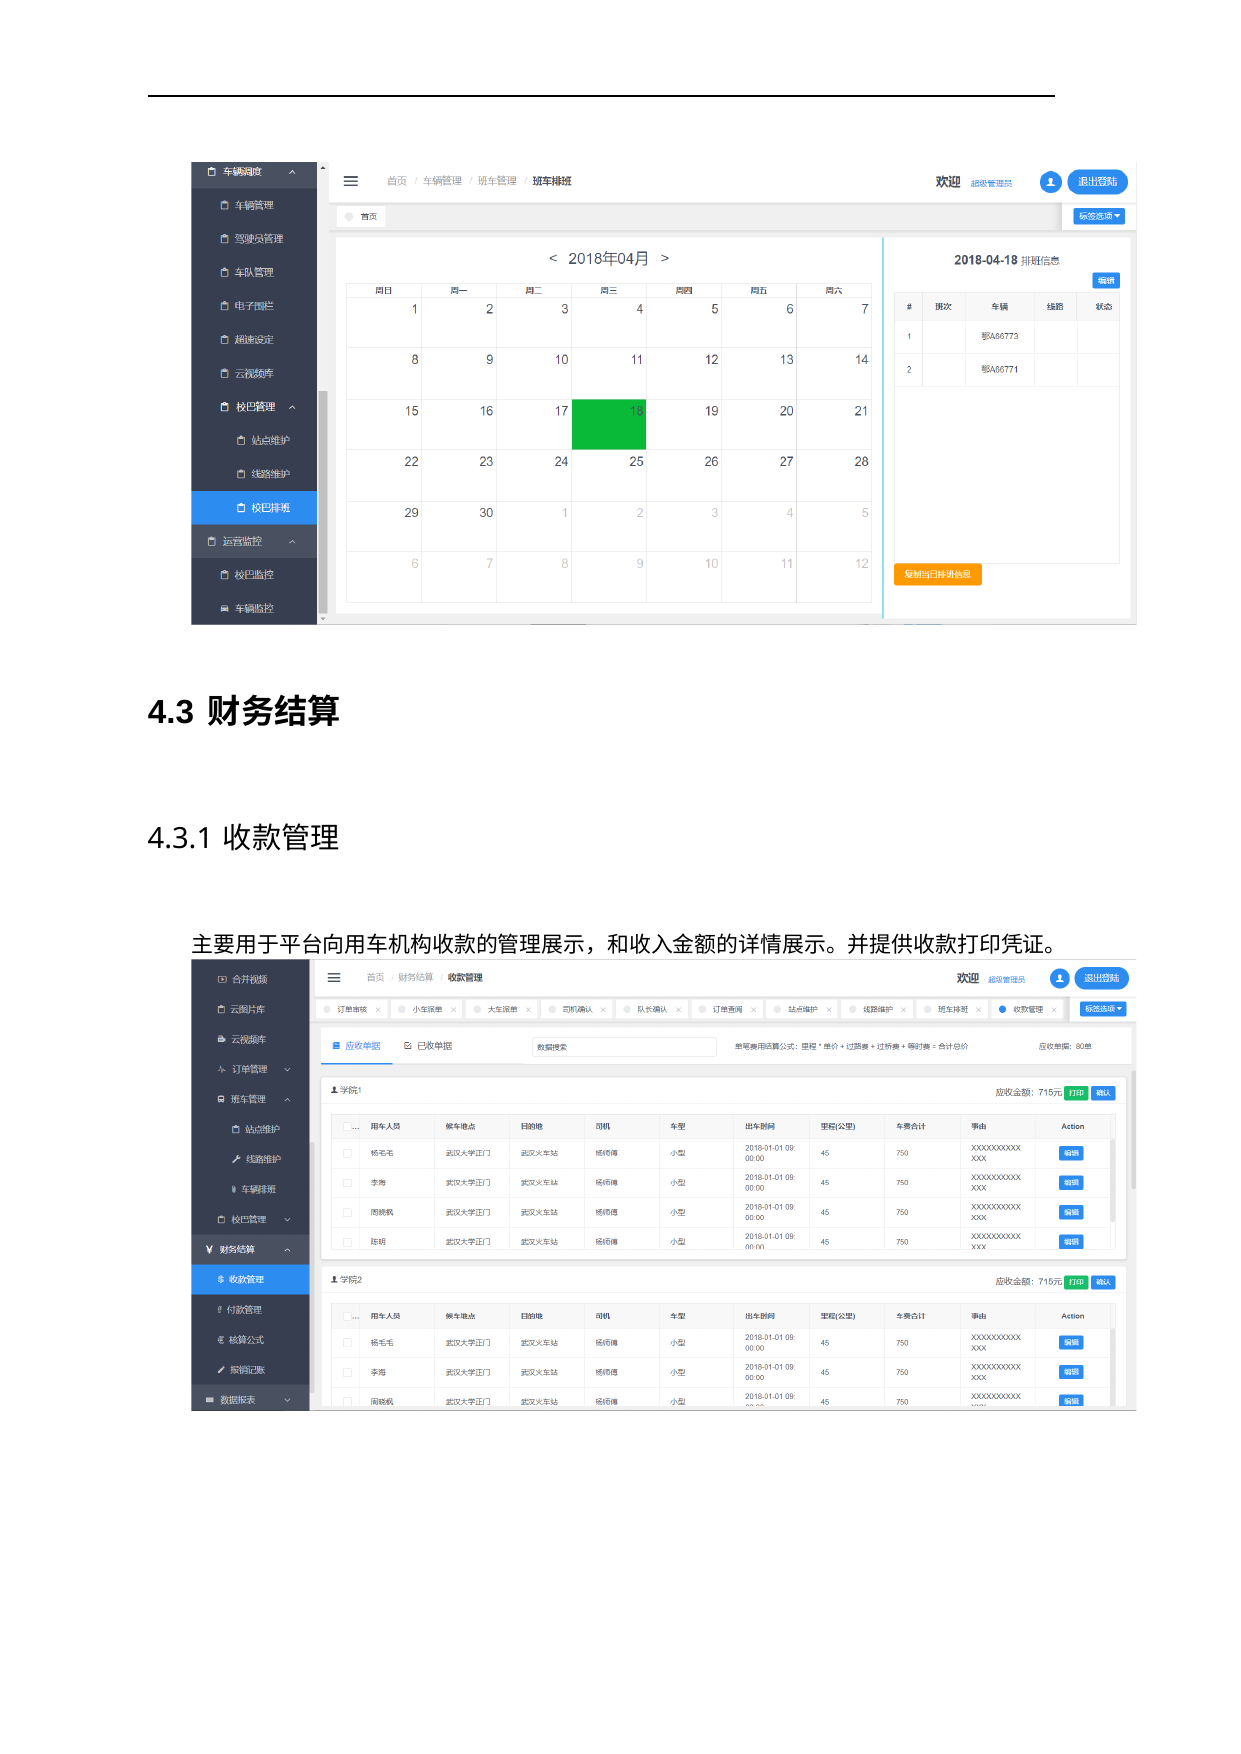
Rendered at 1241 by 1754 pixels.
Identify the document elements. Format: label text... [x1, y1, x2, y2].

subtitle 财务结算 [148, 677, 1092, 742]
subtitle 收款管理 [147, 804, 1092, 869]
text 主要用于平台向用车机构收款的管理展示，和收入金额的详情展示。并提供收款打印凭证。 [148, 927, 1092, 959]
picture [191, 162, 1137, 625]
picture [191, 959, 1137, 1411]
